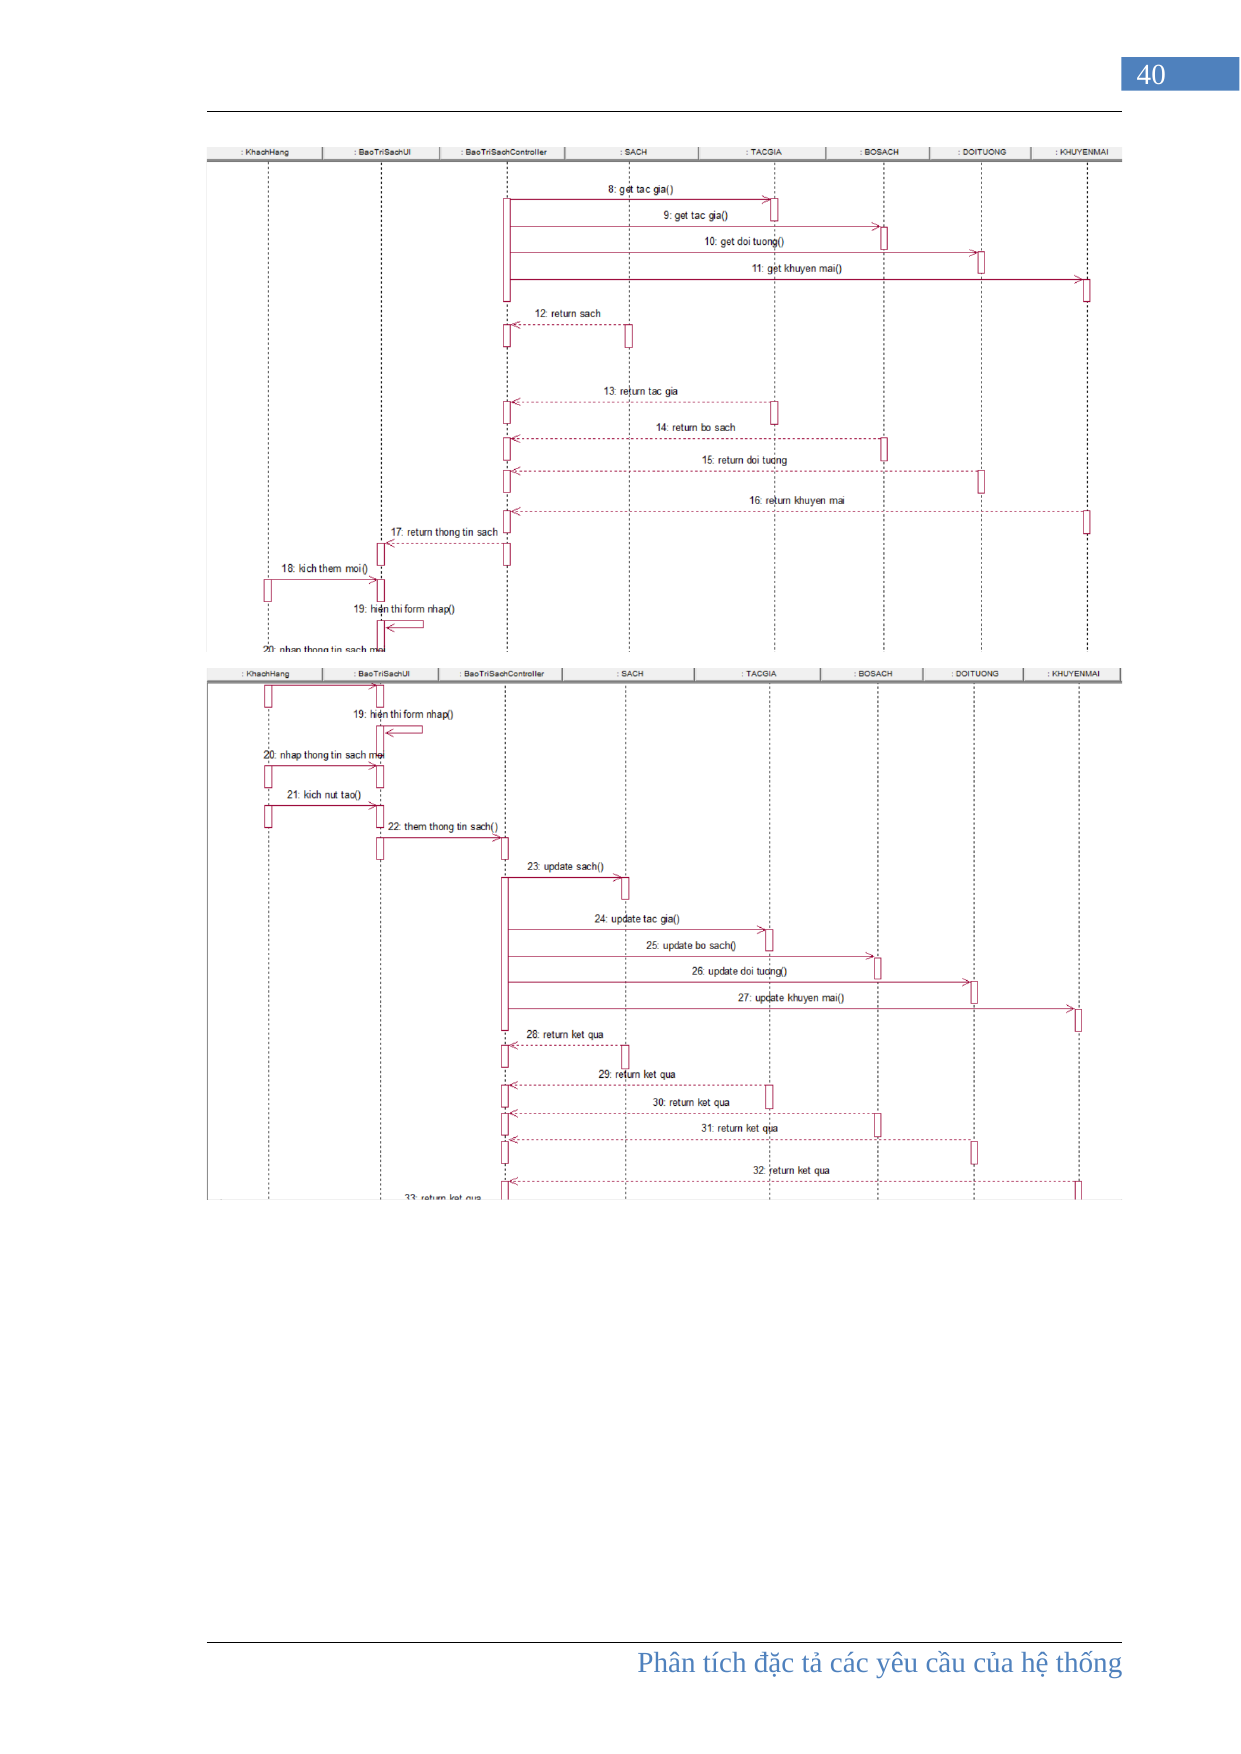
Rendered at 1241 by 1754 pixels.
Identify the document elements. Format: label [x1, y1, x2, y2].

picture [206, 147, 1123, 652]
picture [206, 668, 1123, 1200]
